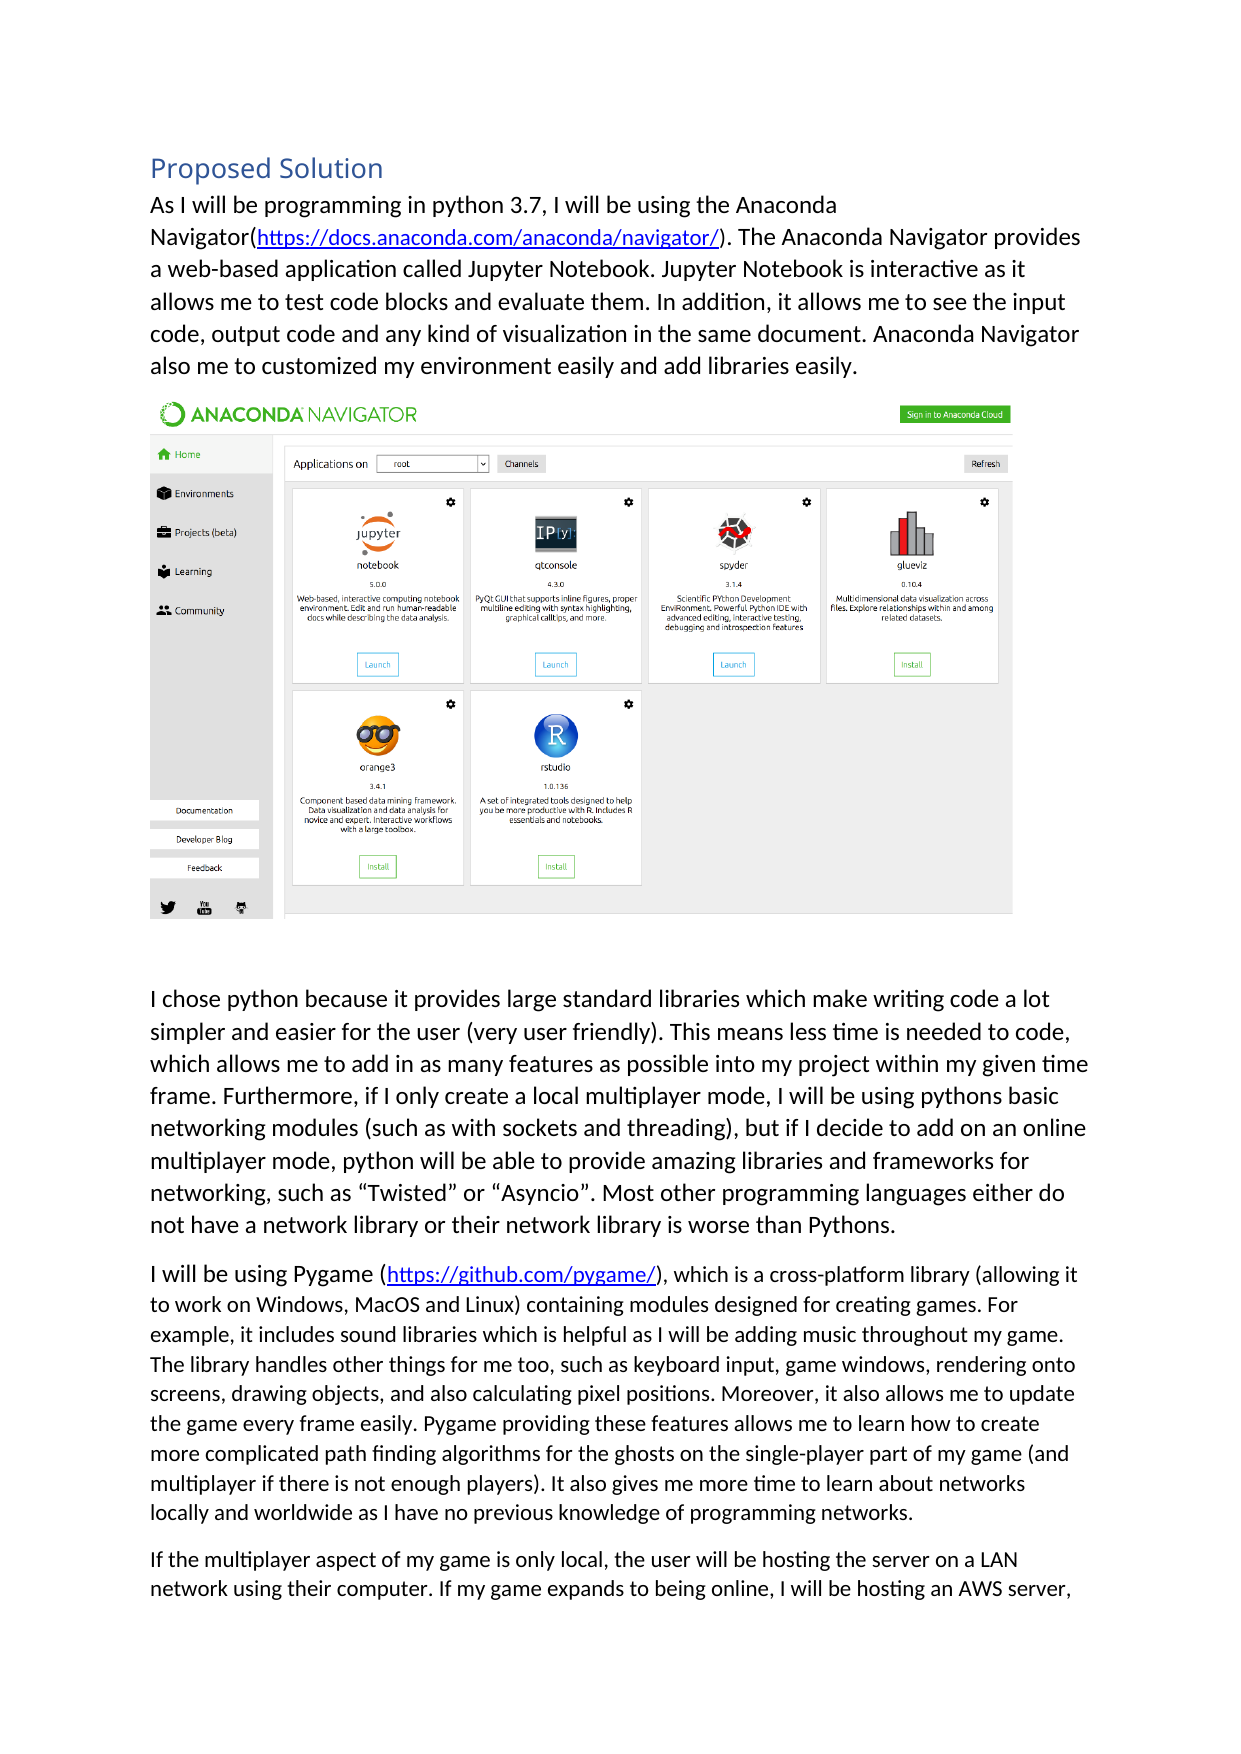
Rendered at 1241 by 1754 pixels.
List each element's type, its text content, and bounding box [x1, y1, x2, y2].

picture [150, 399, 1013, 919]
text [150, 1545, 1090, 1602]
text I chose python because it provides large standard libraries which make writing code a lot simpler and easier for the user (very user friendly). This means less time is needed to code, which allows me to add in as many features as possible into my project within my given time frame. Furthermore, if I only create a local multiplayer mode, I will be using pythons basic networking modules (such as with sockets and threading), but if I decide to add on an online multiplayer mode, python will be able to provide amazing libraries and frameworks for networking, such as “Twisted” or “Asyncio”. Most other programming languages either do not have a network library or their network library is worse than Pythons. [150, 983, 1090, 1240]
text As I will be programming in python 3.7, I will be using the Anaconda Navigator(https://docs.anaconda.com/anaconda/navigator/). The Anaconda Navigator provides a web-based application called Jupyter Notebook. Jupyter Notebook is interactive as it allows me to test code blocks and evaluate them. In addition, it allows me to see the input code, output code and any kind of visualization in the same document. Anaconda Navigator also me to customized my environment easily and add libraries easily. [150, 189, 1090, 381]
subtitle Proposed Solution [150, 150, 1090, 187]
text I will be using Pygame (https://github.com/pygame/), which is a cross-platform library (allowing it to work on Windows, MacOS and Linux) containing modules designed for creating games. For example, it includes sound libraries which is helpful as I will be adding music throughout my game. The library handles other things for me too, such as keyboard input, game windows, rendering onto screens, drawing objects, and also calculating pixel positions. Moreover, it also allows me to update the game every frame easily. Pygame providing these features allows me to learn how to create more complicated path finding algorithms for the ghosts on the single-player part of my game (and multiplayer if there is not enough players). It also gives me more time to learn about networks locally and worldwide as I have no previous knowledge of programming networks. [150, 1258, 1090, 1526]
